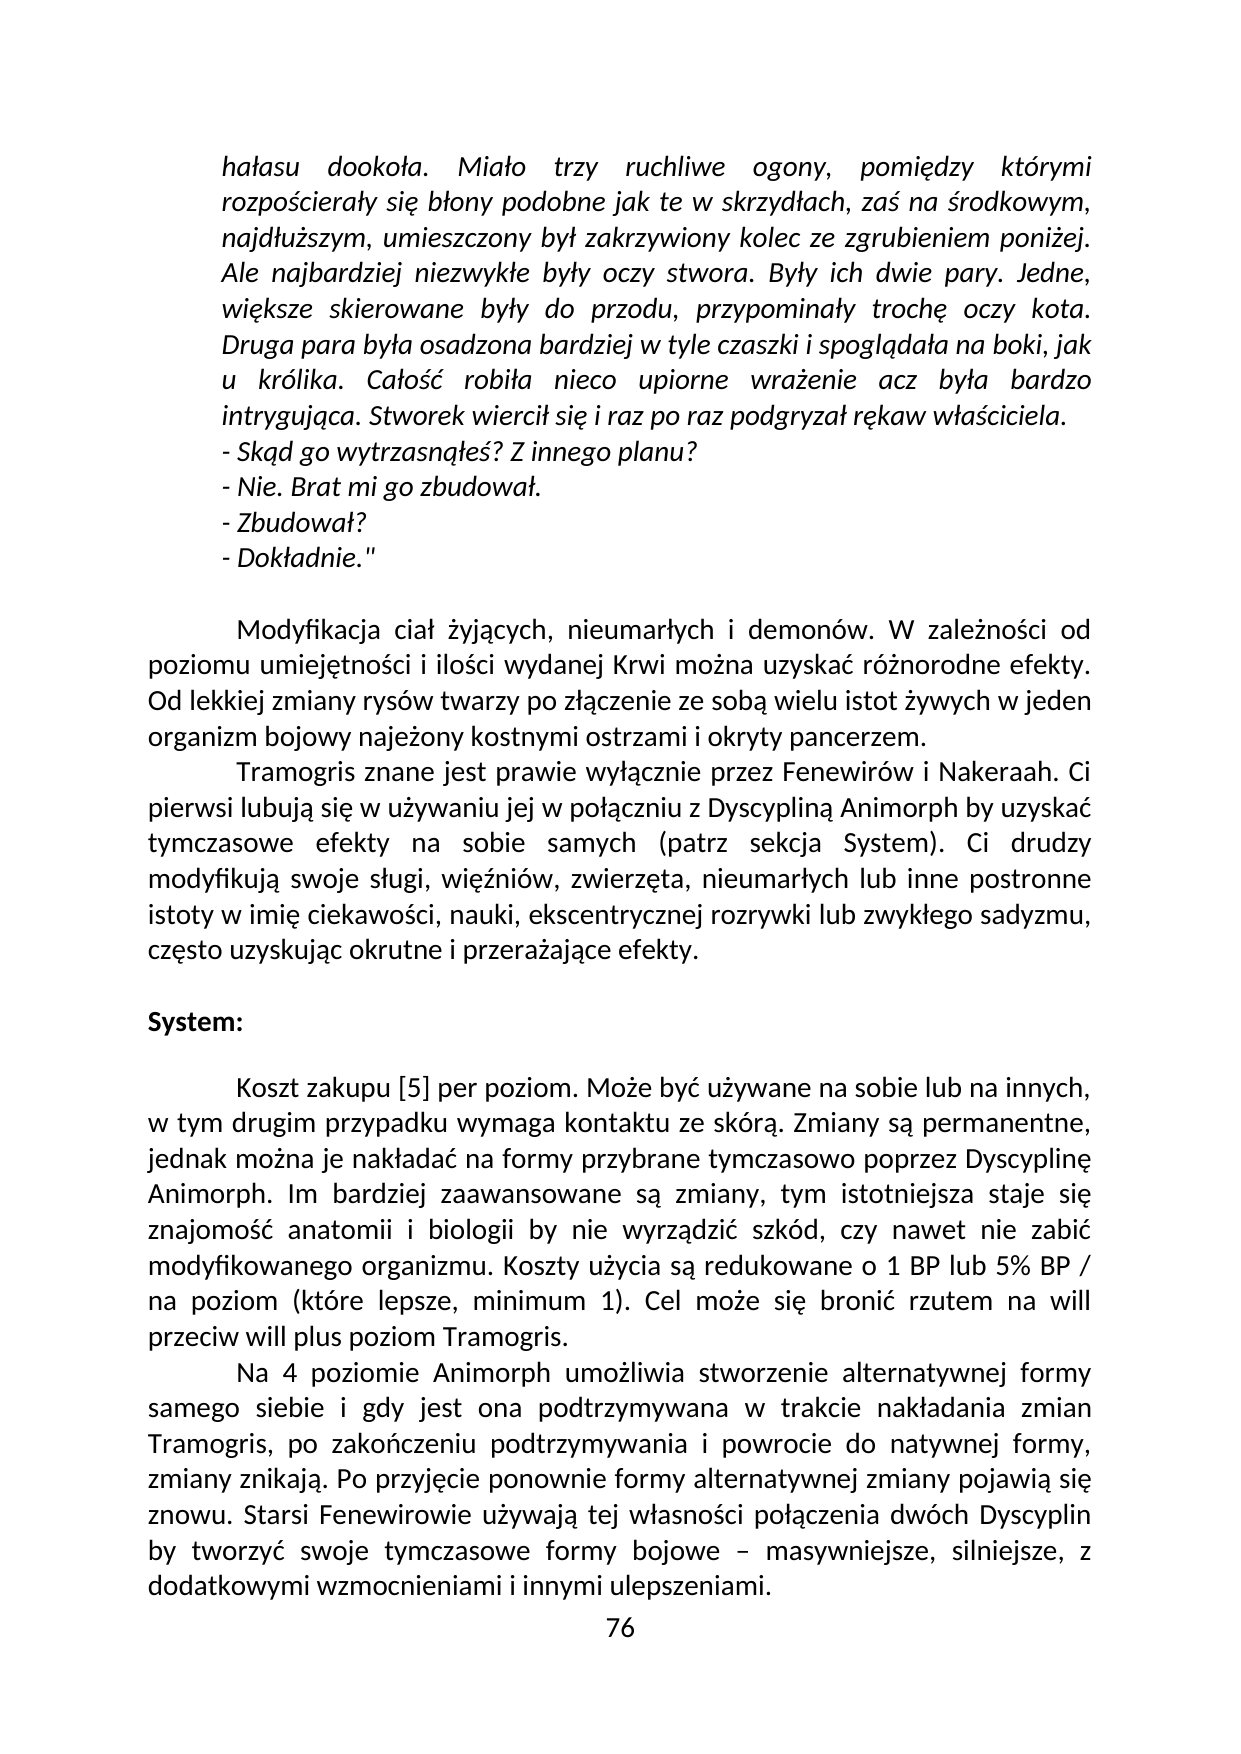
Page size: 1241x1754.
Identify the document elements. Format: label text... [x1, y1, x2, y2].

text System: [148, 1003, 1093, 1038]
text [221, 148, 1093, 433]
text - Nie. Brat mi go zbudował. [221, 468, 1093, 504]
text - Zbudował? [221, 504, 1093, 539]
text Modyfikacja ciał żyjących, nieumarłych i demonów. W zależności od poziomu umiejętności i ilości wydanej Krwi można uzyskać różnorodne efekty. Od lekkiej zmiany rysów twarzy po złączenie ze sobą wielu istot żywych w jeden organizm bojowy najeżony kostnymi ostrzami i okryty pancerzem. [148, 611, 1093, 753]
text - Skąd go wytrzasnąłeś? Z innego planu? [221, 433, 1093, 468]
text - Dokładnie." [221, 539, 1093, 575]
text Na 4 poziomie Animorph umożliwia stworzenie alternatywnej formy samego siebie i gdy jest ona podtrzymywana w trakcie nakładania zmian Tramogris, po zakończeniu podtrzymywania i powrocie do natywnej formy, zmiany znikają. Po przyjęcie ponownie formy alternatywnej zmiany pojawią się znowu. Starsi Fenewirowie używają tej własności połączenia dwóch Dyscyplin by tworzyć swoje tymczasowe formy bojowe – masywniejsze, silniejsze, z dodatkowymi wzmocnieniami i innymi ulepszeniami. [148, 1354, 1093, 1603]
text Tramogris znane jest prawie wyłącznie przez Fenewirów i Nakeraah. Ci pierwsi lubują się w używaniu jej w połączniu z Dyscypliną Animorph by uzyskać tymczasowe efekty na sobie samych (patrz sekcja System). Ci drudzy modyfikują swoje sługi, więźniów, zwierzęta, nieumarłych lub inne postronne istoty w imię ciekawości, nauki, ekscentrycznej rozrywki lub zwykłego sadyzmu, często uzyskując okrutne i przerażające efekty. [148, 753, 1093, 967]
text Koszt zakupu [5] per poziom. Może być używane na sobie lub na innych, w tym drugim przypadku wymaga kontaktu ze skórą. Zmiany są permanentne, jednak można je nakładać na formy przybrane tymczasowo poprzez Dyscyplinę Animorph. Im bardziej zaawansowane są zmiany, tym istotniejsza staje się znajomość anatomii i biologii by nie wyrządzić szkód, czy nawet nie zabić modyfikowanego organizmu. Koszty użycia są redukowane o 1 BP lub 5% BP / na poziom (które lepsze, minimum 1). Cel może się bronić rzutem na will przeciw will plus poziom Tramogris. [148, 1069, 1093, 1354]
